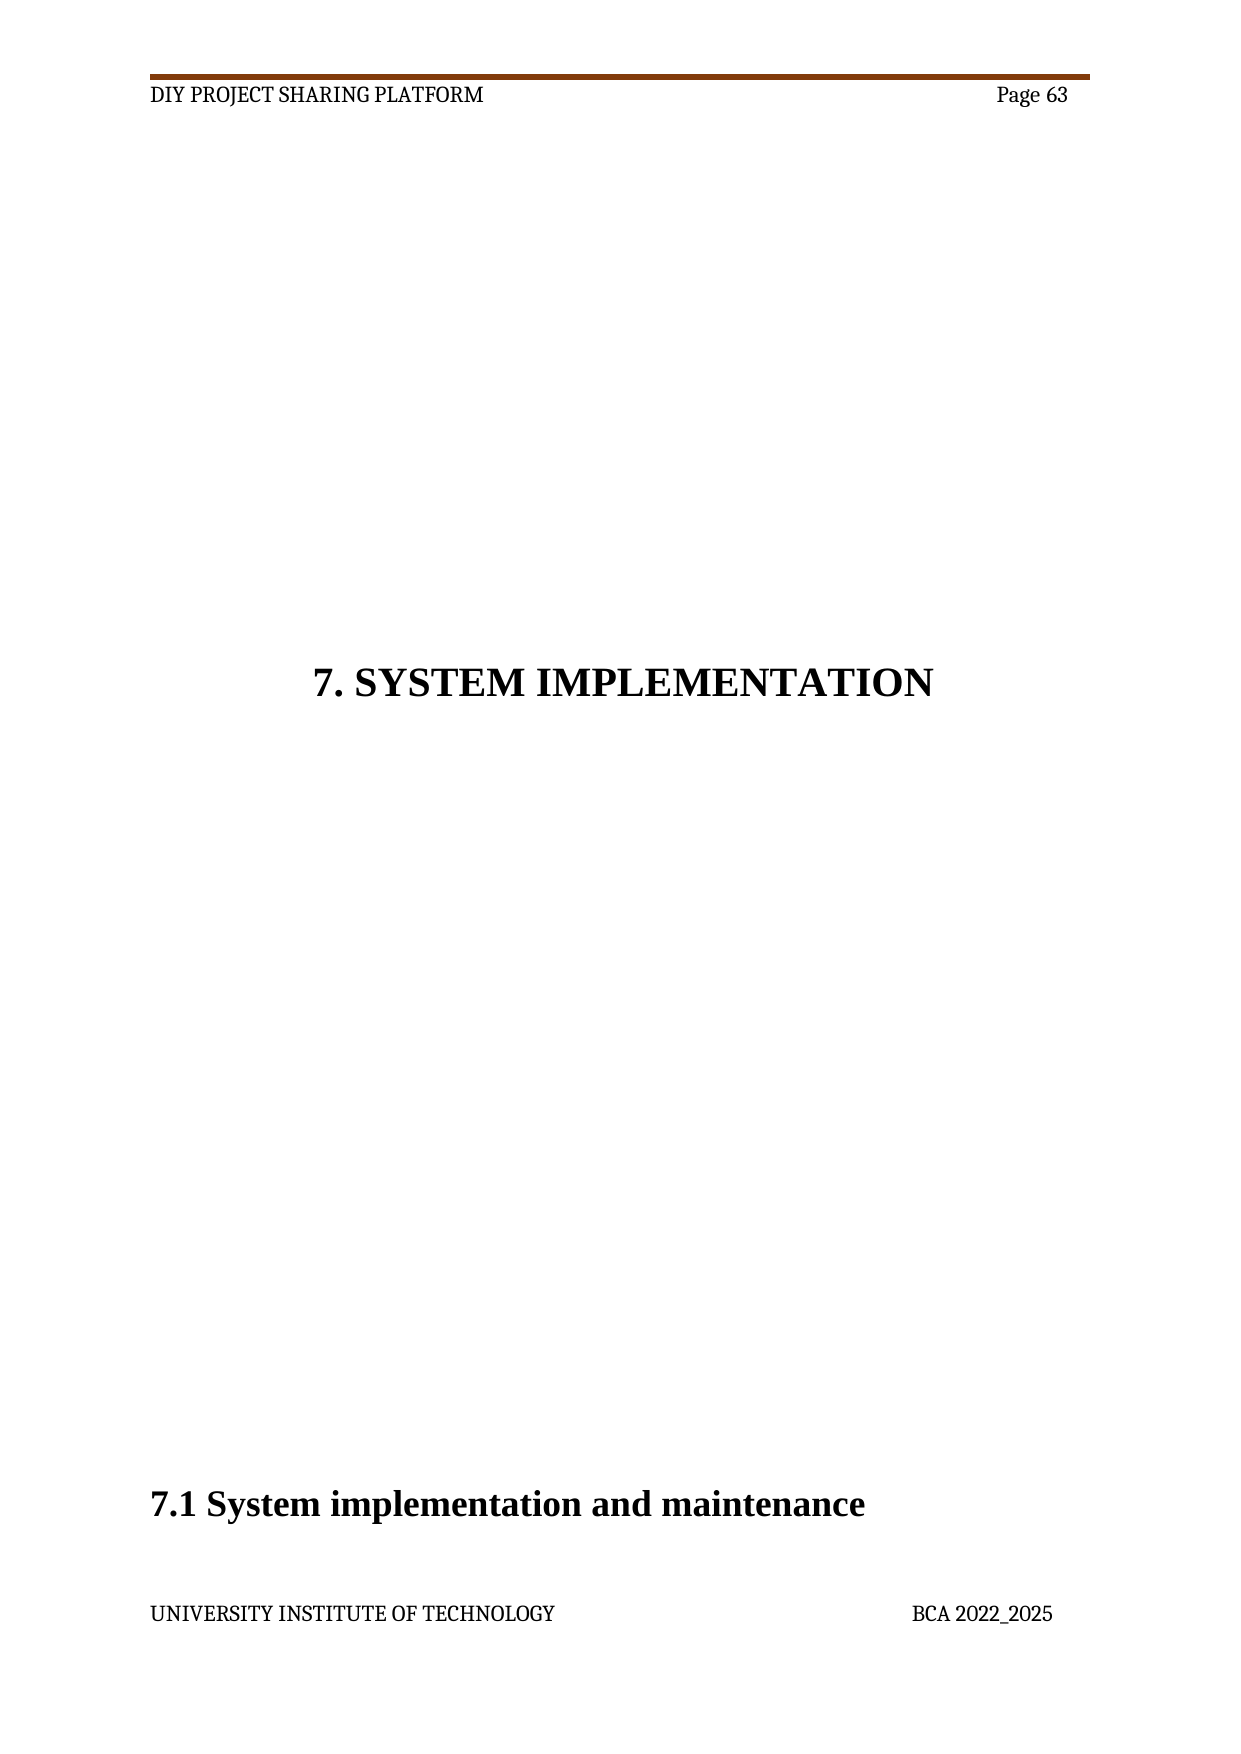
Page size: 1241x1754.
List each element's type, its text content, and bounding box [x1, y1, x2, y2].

text 7. SYSTEM IMPLEMENTATION [150, 658, 1090, 706]
text 7.1 System implementation and maintenance [150, 1482, 1090, 1525]
